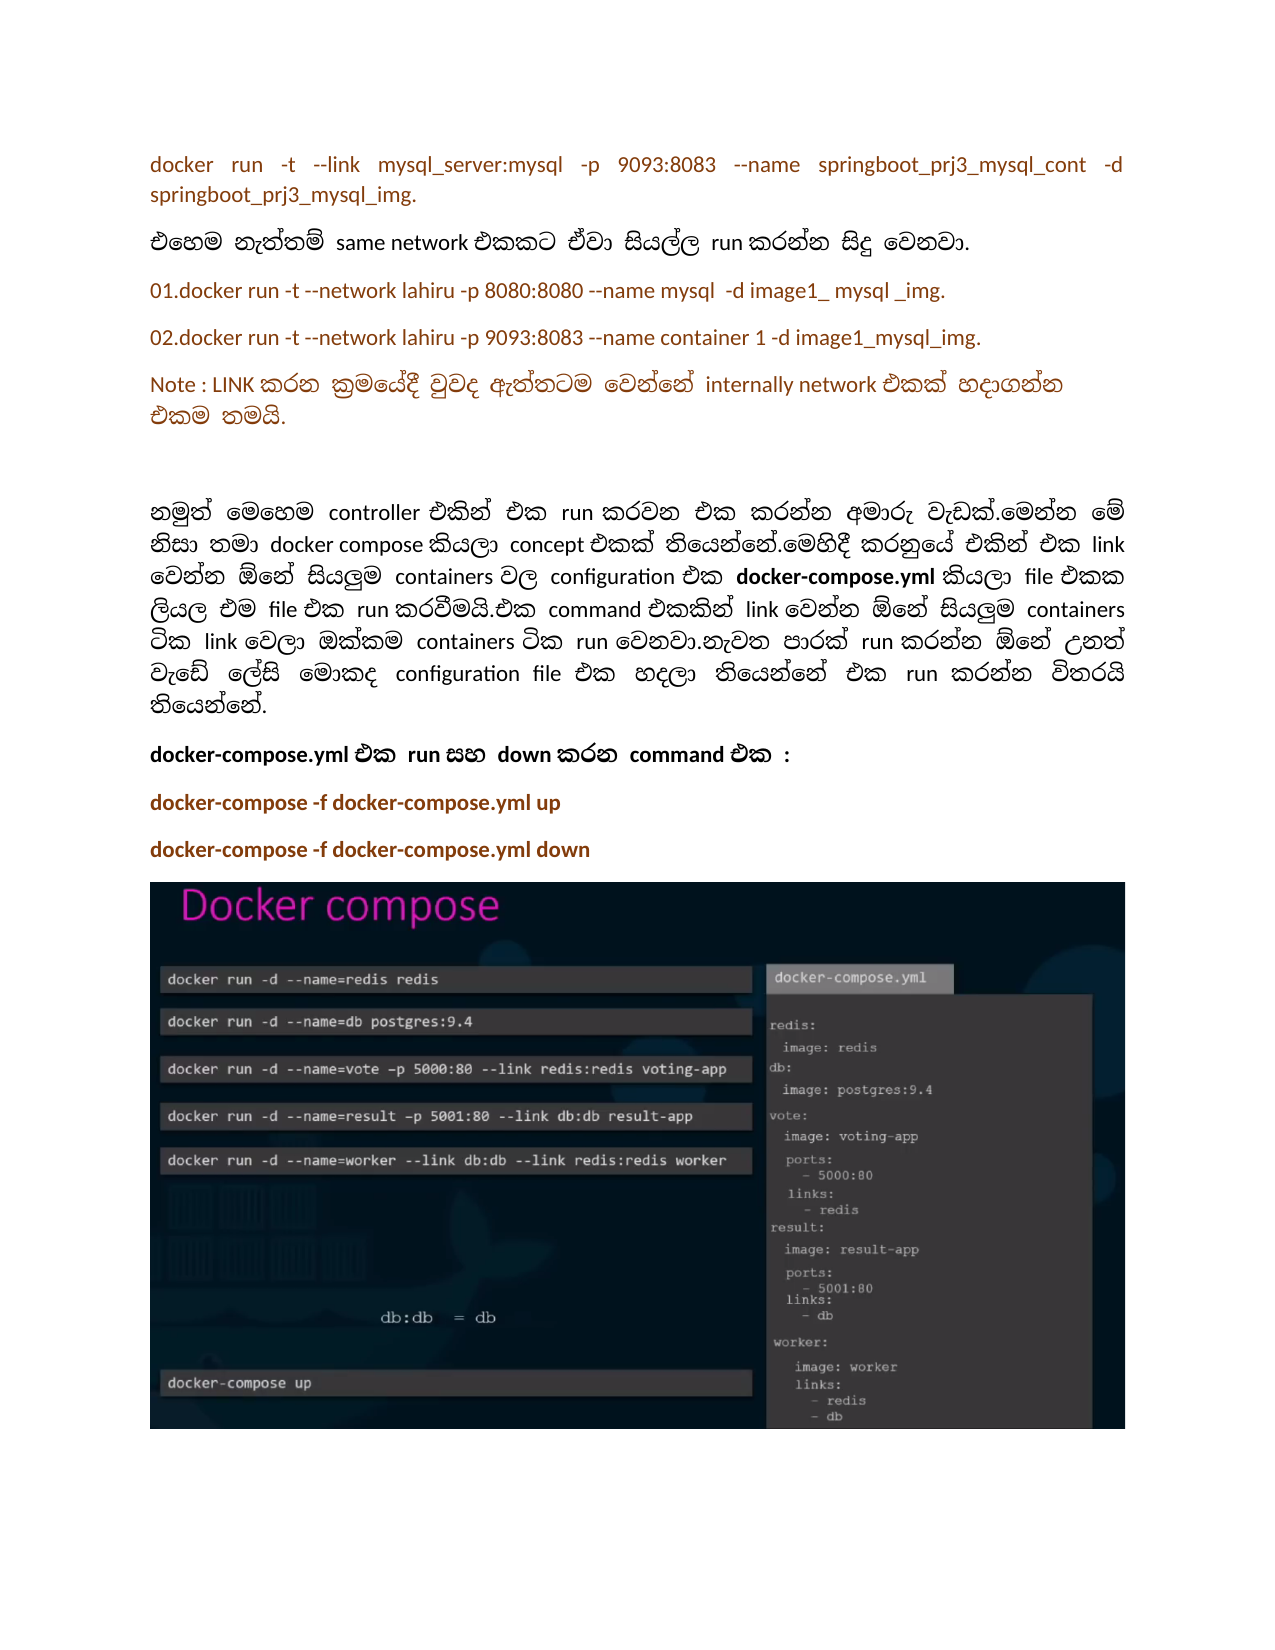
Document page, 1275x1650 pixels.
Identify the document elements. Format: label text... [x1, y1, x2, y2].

text docker-compose -f docker-compose.yml down [150, 835, 1125, 863]
text එහෙම නැත්තම් same network එකකට ඒවා සියල්ල run කරන්න සිදු වෙනවා. [150, 227, 1125, 257]
text docker-compose -f docker-compose.yml up [150, 788, 1125, 816]
text docker run -t --link mysql_server:mysql -p 9093:8083 --name springboot_prj3_mysql_cont -d springboot_prj3_mysql_img. [150, 150, 1125, 208]
text 02.docker run -t --network lahiru -p 9093:8083 --name container 1 -d image1_mysql_img. [150, 323, 1125, 351]
text Note : LINK කරන ක්‍රමයේදී වුවද ඇත්තටම වෙන්නේ internally network එකක් හදාගන්න එකම තමයි. [150, 370, 1125, 432]
text නමුත් මෙහෙම controller එකින් එක run කරවන එක කරන්න අමාරු වැඩක්.මෙන්න මේ නිසා තමා docker compose කියලා concept එකක් තියෙන්නේ.මෙහිදී කරනුයේ එකින් එක link වෙන්න ඕනේ සියලුම containers වල configuration එක docker-compose.yml කියලා file එකක ලියල එම file එක run කරවීමයි.එක command එකකින් link වෙන්න ඕනේ සියලුම containers ටික link වෙලා ඔක්කම containers ටික run වෙනවා.නැවත පාරක් run කරන්න ඕනේ උනත් වැඩේ ලේසි මොකද configuration file එක හදලා තියෙන්නේ එක run කරන්න විතරයි තියෙන්නේ. [150, 498, 1125, 721]
text 01.docker run -t --network lahiru -p 8080:8080 --name mysql -d image1_ mysql _img. [150, 276, 1125, 304]
text docker-compose.yml එක run සහ down කරන command එක : [150, 739, 1125, 769]
picture [150, 882, 1125, 1429]
